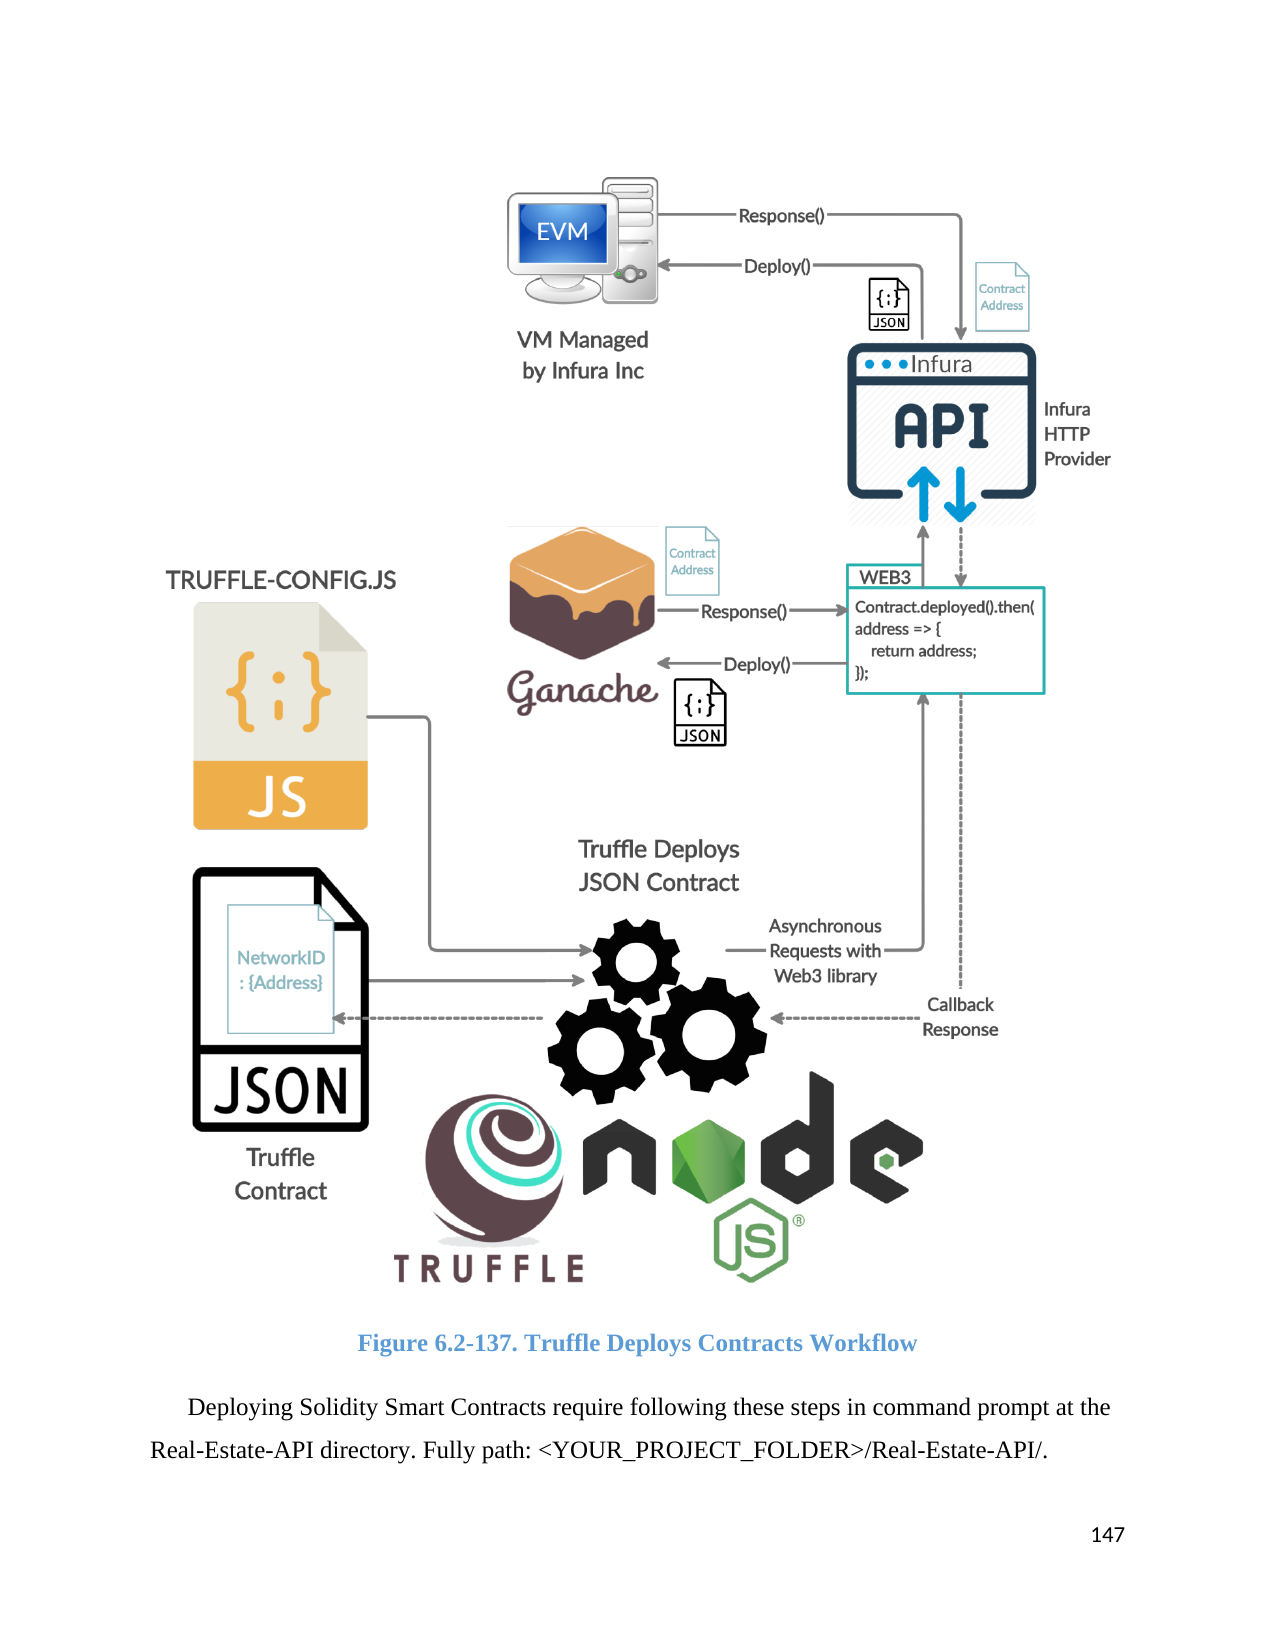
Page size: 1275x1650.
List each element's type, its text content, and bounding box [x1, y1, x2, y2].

picture [150, 150, 1125, 1298]
text Deploying Solidity Smart Contracts require following these steps in command prompt at the Real-Estate-API directory. Fully path: <YOUR_PROJECT_FOLDER>/Real-Estate-API/. [150, 1392, 1125, 1464]
